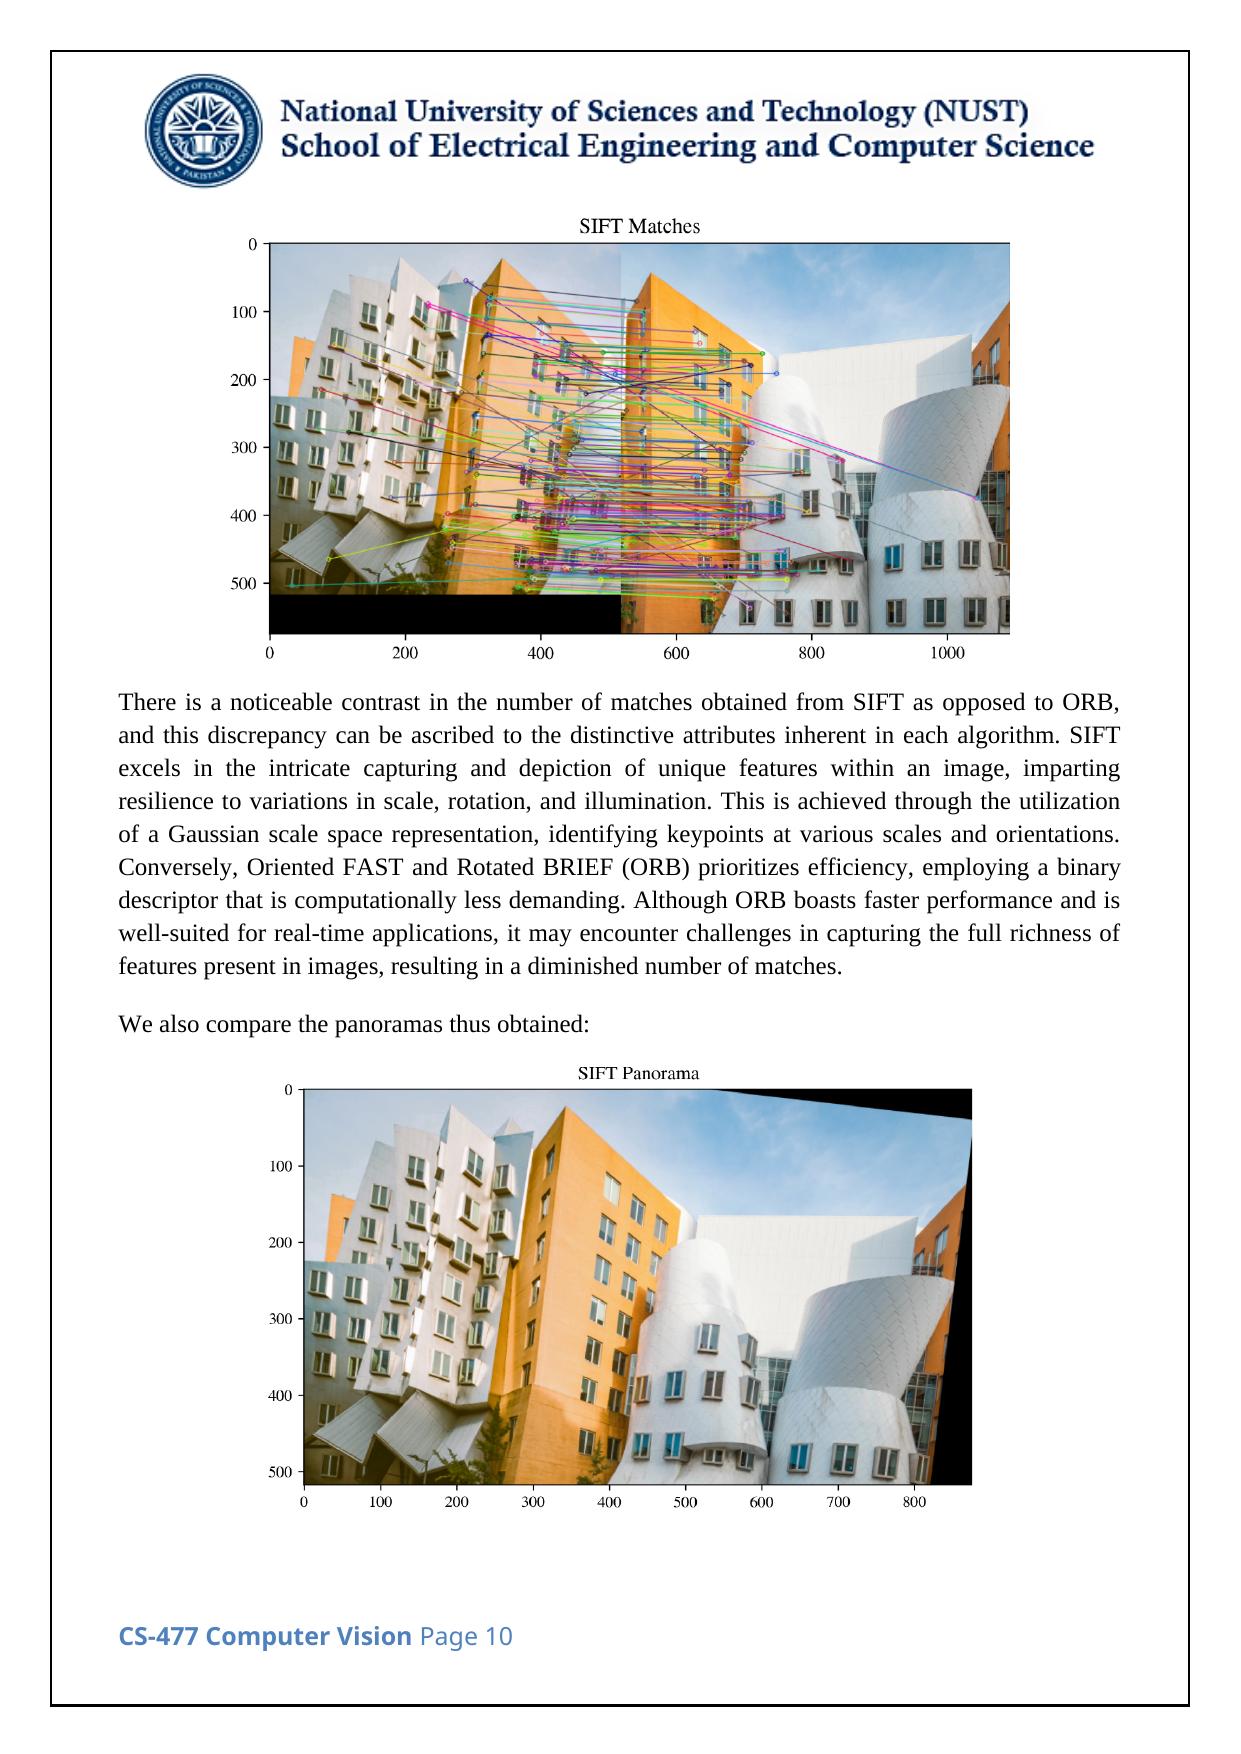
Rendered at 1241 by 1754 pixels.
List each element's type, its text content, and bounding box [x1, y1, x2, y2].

text We also compare the panoramas thus obtained: [118, 1009, 1122, 1038]
picture [132, 68, 1108, 199]
picture [268, 1067, 973, 1510]
picture [230, 218, 1010, 662]
text There is a noticeable contrast in the number of matches obtained from SIFT as opposed to ORB, and this discrepancy can be ascribed to the distinctive attributes inherent in each algorithm. SIFT excels in the intricate capturing and depiction of unique features within an image, imparting resilience to variations in scale, rotation, and illumination. This is achieved through the utilization of a Gaussian scale space representation, identifying keypoints at various scales and orientations. Conversely, Oriented FAST and Rotated BRIEF (ORB) prioritizes efficiency, employing a binary descriptor that is computationally less demanding. Although ORB boasts faster performance and is well-suited for real-time applications, it may encounter challenges in capturing the full richness of features present in images, resulting in a diminished number of matches. [118, 687, 1122, 980]
